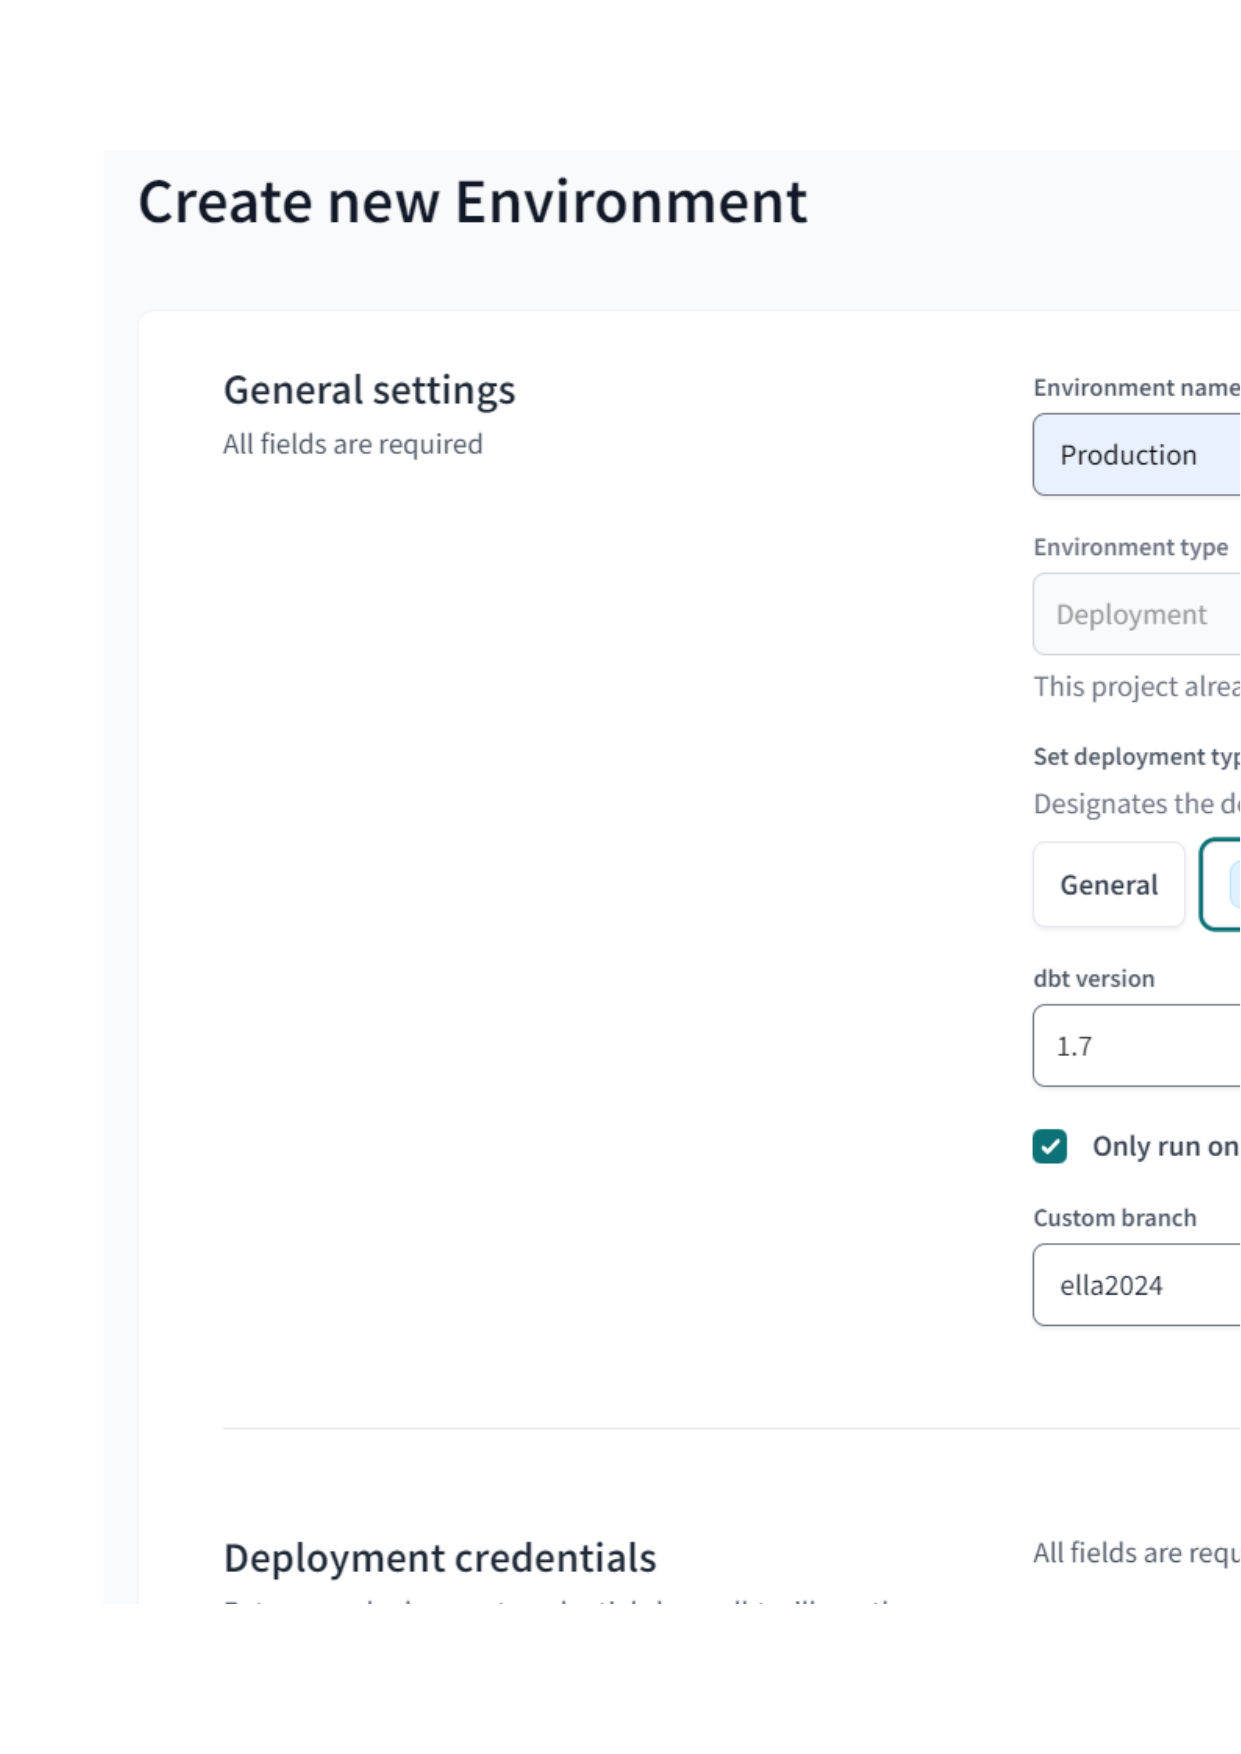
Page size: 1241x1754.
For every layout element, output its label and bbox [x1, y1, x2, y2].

picture [103, 150, 1241, 1604]
